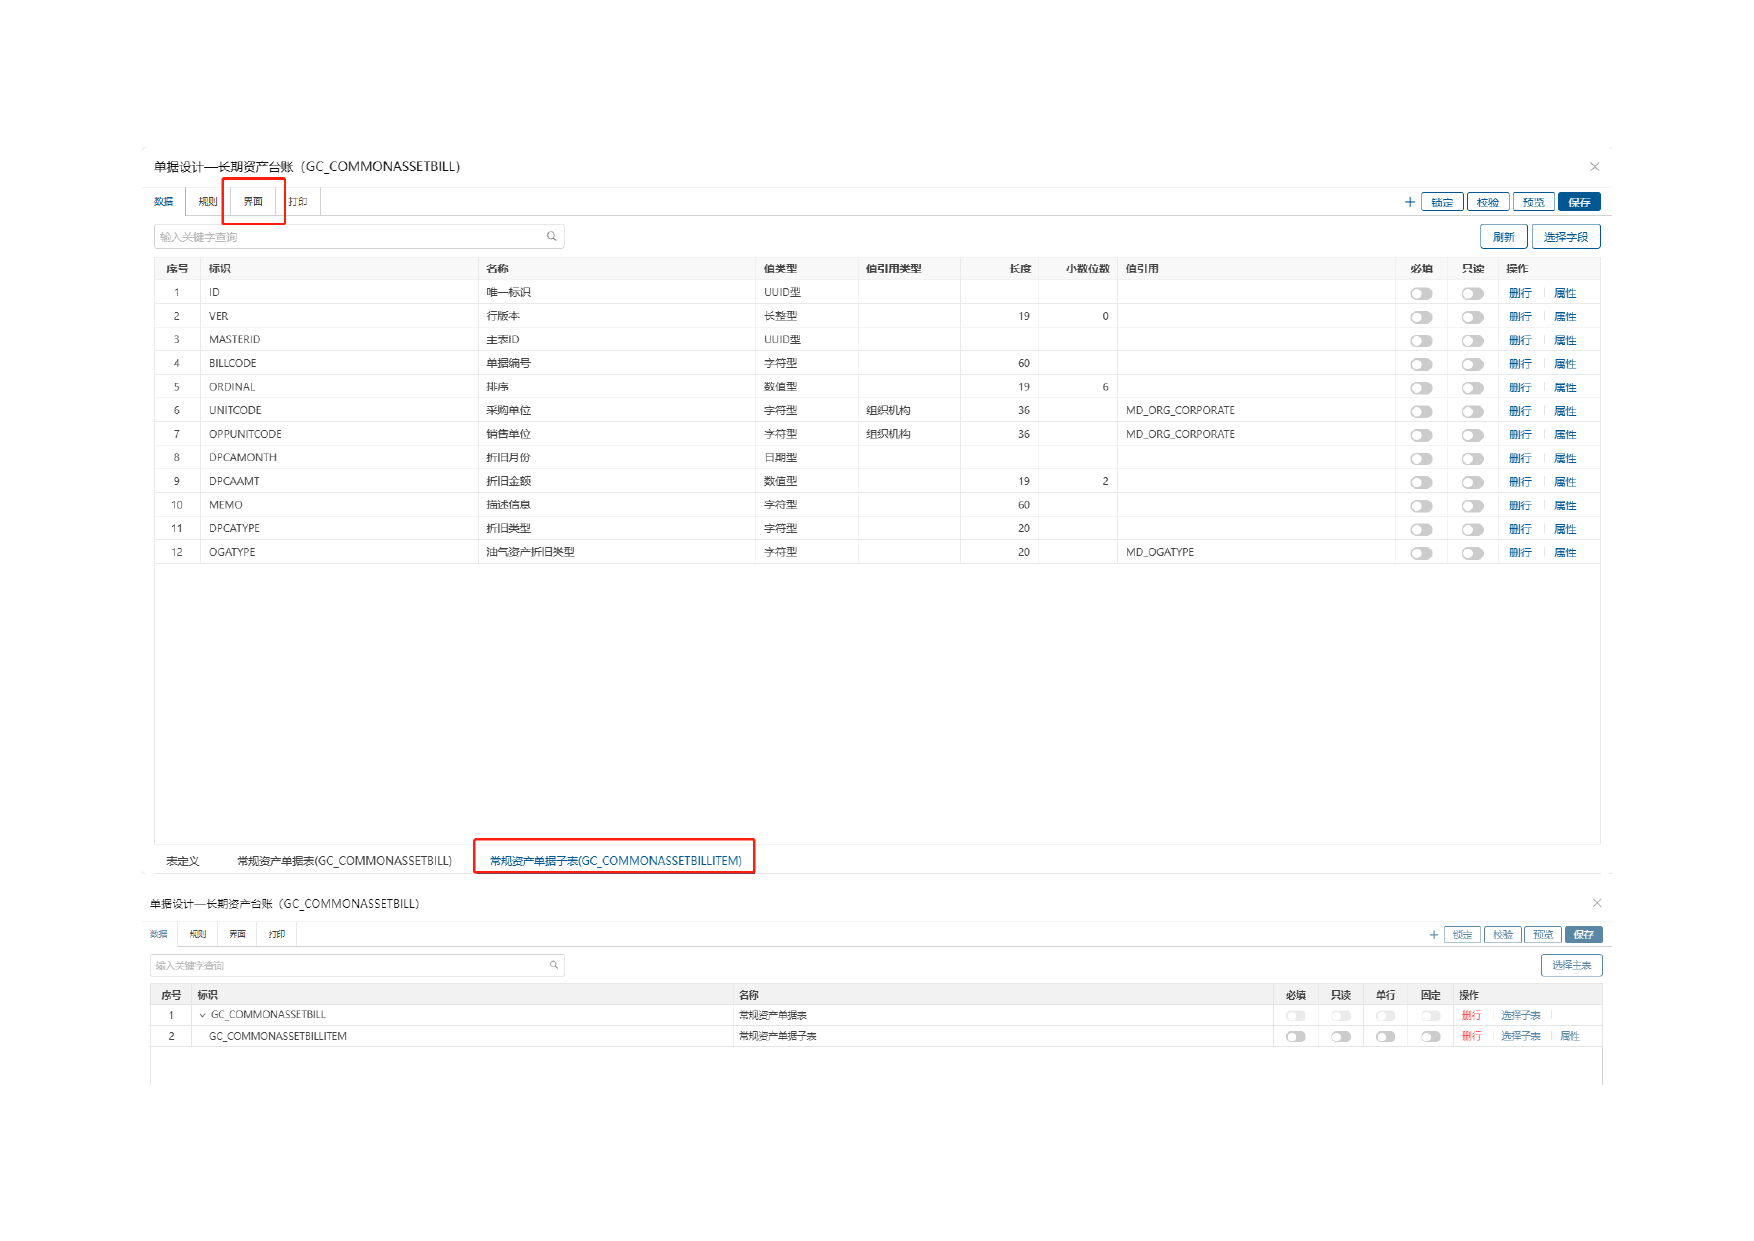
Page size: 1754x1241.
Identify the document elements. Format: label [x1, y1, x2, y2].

picture [141, 147, 1613, 874]
picture [141, 889, 1613, 1085]
